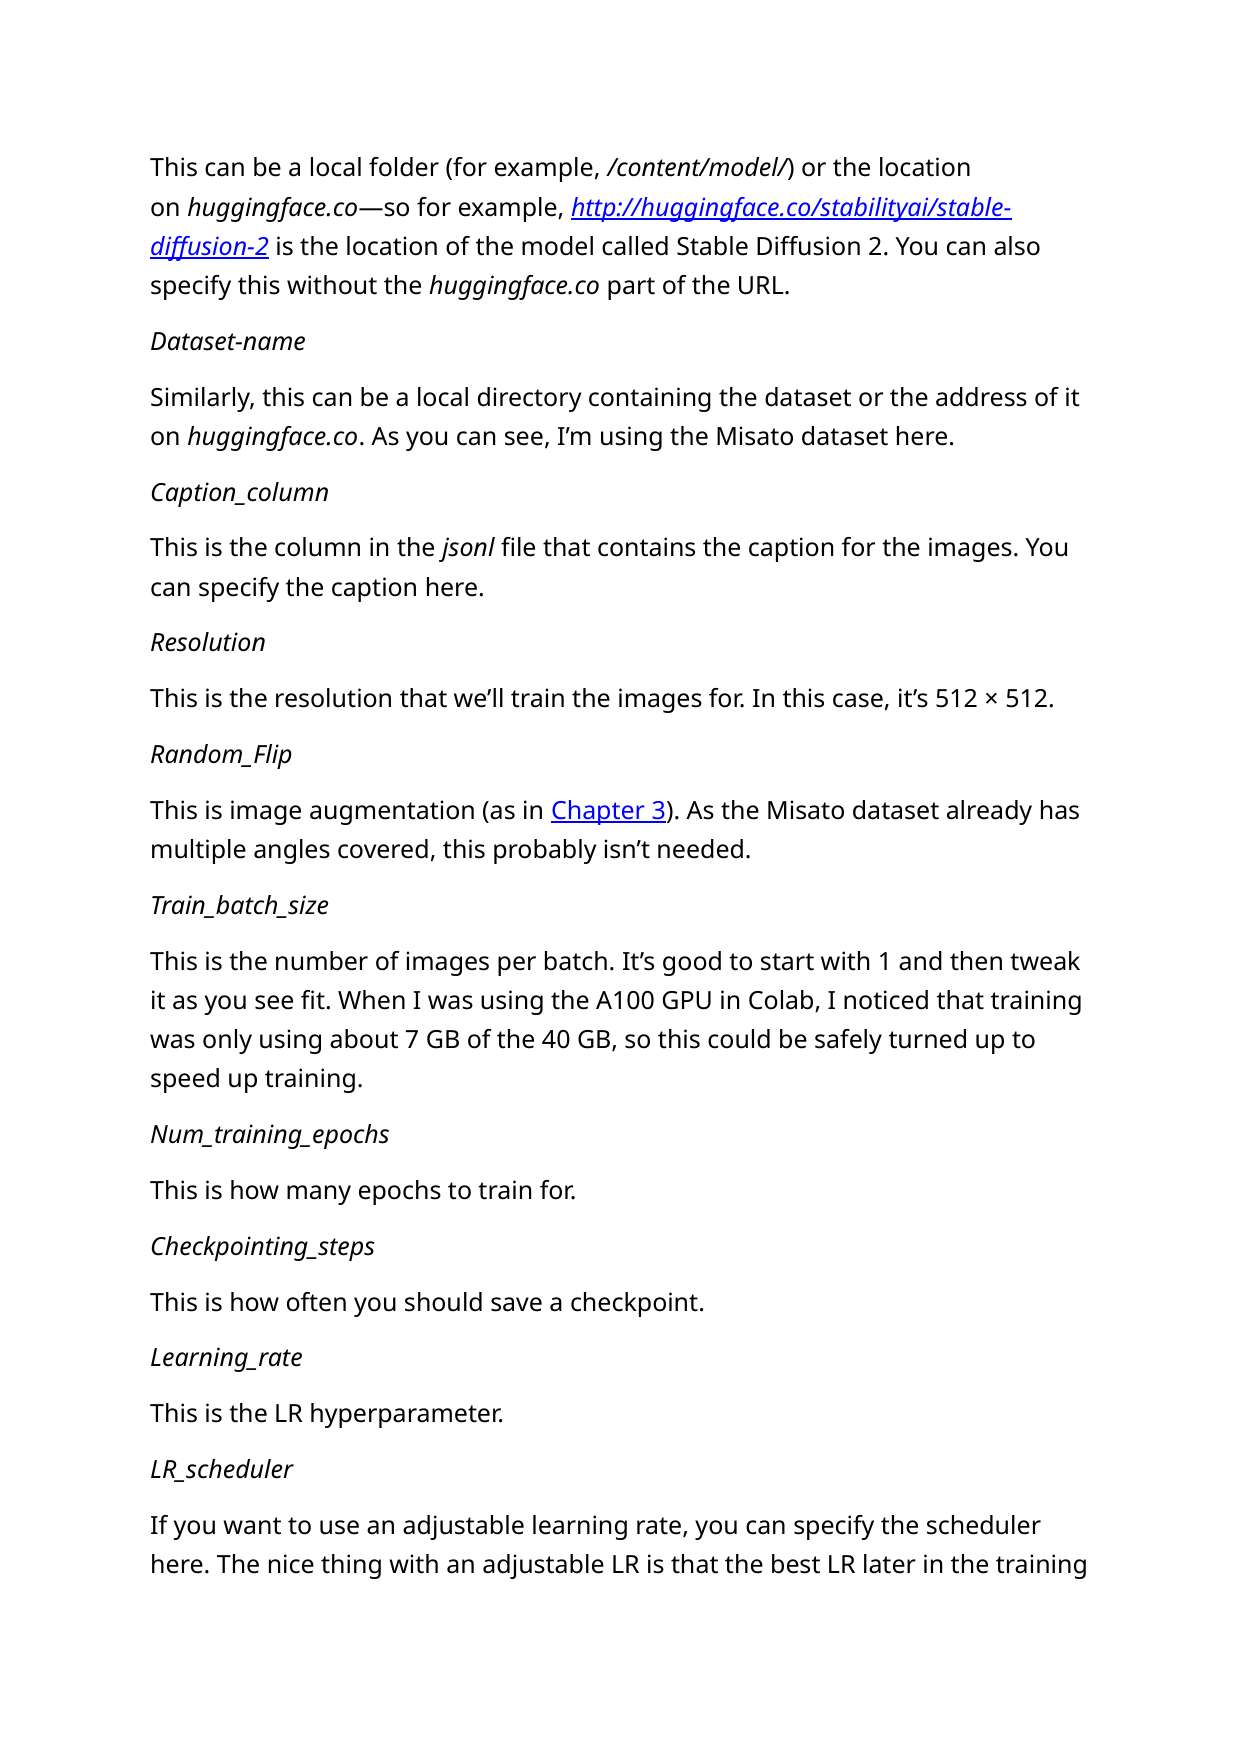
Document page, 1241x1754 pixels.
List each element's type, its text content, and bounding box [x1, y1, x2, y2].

text Dataset-name [150, 323, 1090, 357]
text This is the LR hyperparameter. [150, 1396, 1090, 1430]
text This can be a local folder (for example, /content/model/) or the location on huggingface.co—so for example, http://huggingface.co/stabilityai/stable-diffusion-2 is the location of the model called Stable Diffusion 2. You can also specify this without the huggingface.co part of the URL. [150, 150, 1090, 302]
text Resolution [150, 625, 1090, 659]
text Random_Flip [150, 737, 1090, 771]
text Caption_column [150, 474, 1090, 508]
text This is the column in the jsonl file that contains the caption for the images. You can specify the caption here. [150, 530, 1090, 603]
text Checkpointing_steps [150, 1228, 1090, 1262]
text Similarly, this can be a local directory containing the dataset or the address of it on huggingface.co. As you can see, I’m using the Misato dataset here. [150, 379, 1090, 452]
text This is the resolution that we’ll train the images for. In this case, it’s 512 × 512. [150, 681, 1090, 715]
text This is how often you should save a checkpoint. [150, 1284, 1090, 1318]
text Train_batch_size [150, 887, 1090, 922]
text This is image augmentation (as in Chapter 3). As the Misato dataset already has multiple angles covered, this probably isn’t needed. [150, 792, 1090, 866]
text Num_training_epochs [150, 1117, 1090, 1151]
text This is how many epochs to train for. [150, 1172, 1090, 1207]
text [150, 1507, 1090, 1581]
text Learning_rate [150, 1340, 1090, 1374]
text LR_scheduler [150, 1452, 1090, 1486]
text This is the number of images per batch. It’s good to start with 1 and then tweak it as you see fit. When I was using the A100 GPU in Colab, I noticed that training was only using about 7 GB of the 40 GB, so this could be safely turned up to speed up training. [150, 943, 1090, 1095]
